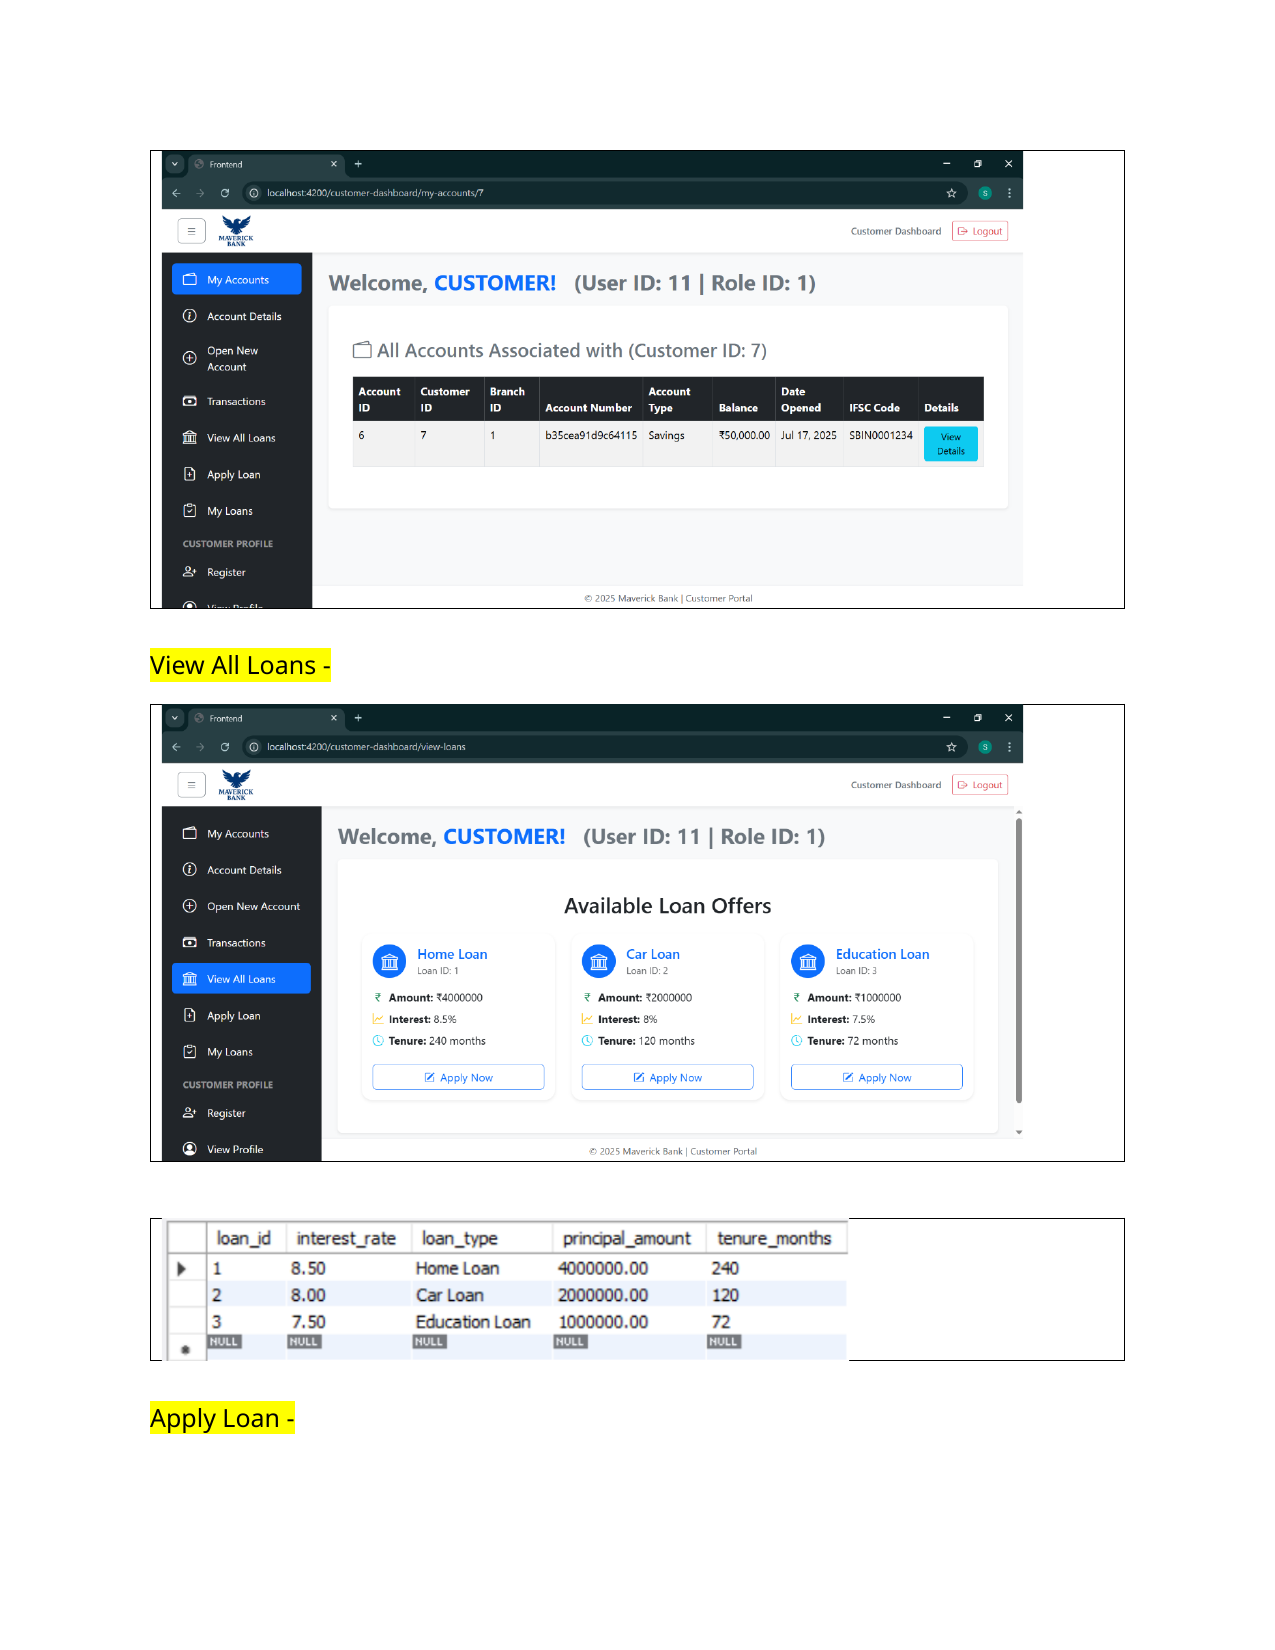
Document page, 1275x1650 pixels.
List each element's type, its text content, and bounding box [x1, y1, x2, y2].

table_header [151, 705, 161, 1161]
table_header [1024, 705, 1124, 1161]
picture [161, 704, 1024, 1161]
table_header [151, 151, 161, 607]
table_header [1024, 151, 1124, 607]
table_header [850, 1219, 1124, 1360]
text Apply Loan - [150, 1361, 1125, 1434]
text View All Loans - [150, 609, 1125, 682]
picture [161, 151, 1024, 608]
table_header [151, 1219, 161, 1360]
picture [161, 1218, 850, 1361]
